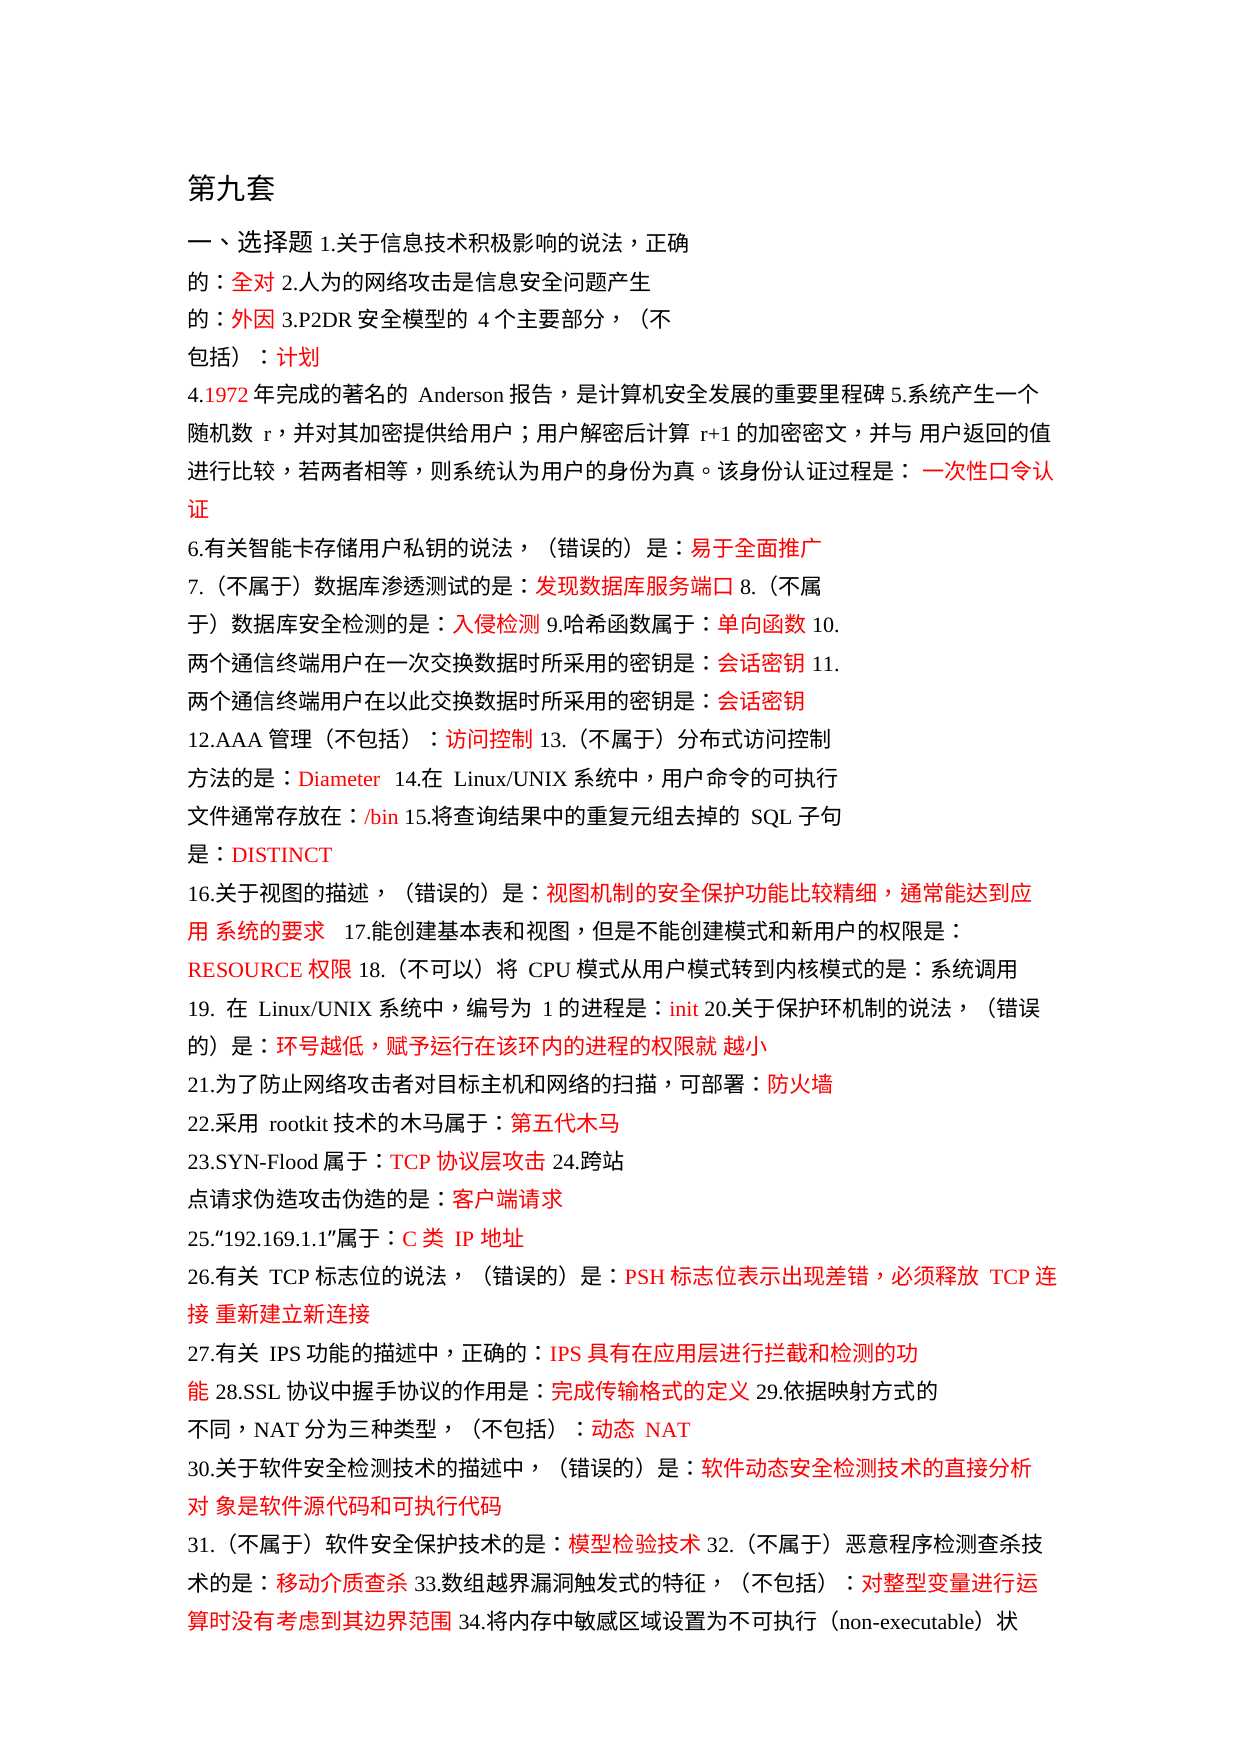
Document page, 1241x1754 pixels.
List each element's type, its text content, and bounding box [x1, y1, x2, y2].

text 23.SYN-Flood 属于：TCP 协议层攻击 24.跨站点请求伪造攻击伪造的是：客户端请求 25.“192.169.1.1”属于：C 类IP 地址 [187, 1146, 642, 1252]
text 6.有关智能卡存储用户私钥的说法，（错误的）是：易于全面推广 7.（不属于）数据库渗透测试的是：发现数据库服务端口 8.（不属于）数据库安全检测的是：入侵检测 9.哈希函数属于：单向函数 10.两个通信终端用户在一次交换数据时所采用的密钥是：会话密钥 11.两个通信终端用户在以此交换数据时所采用的密钥是：会话密钥 12.AAA 管理（不包括）：访问控制 13.（不属于）分布式访问控制方法的是：Diameter 14.在Linux/UNIX 系统中，用户命令的可执行文件通常存放在：/bin 15.将查询结果中的重复元组去掉的SQL 子句是：DISTINCT [187, 533, 844, 869]
text 21.为了防止网络攻击者对目标主机和网络的扫描，可部署：防火墙 22.采用rootkit 技术的木马属于：第五代木马 [187, 1069, 839, 1137]
text 16.关于视图的描述，（错误的）是：视图机制的安全保护功能比较精细，通常能达到应用 系统的要求 17.能创建基本表和视图，但是不能创建模式和新用户的权限是：RESOURCE 权限 18.（不可以）将CPU 模式从用户模式转到内核模式的是：系统调用 [187, 878, 1047, 984]
text 第九套 [187, 168, 1154, 208]
text 4.1972 年完成的著名的Anderson 报告，是计算机安全发展的重要里程碑 5.系统产生一个随机数r，并对其加密提供给用户；用户解密后计算r+1 的加密密文，并与 用户返回的值进行比较，若两者相等，则系统认为用户的身份为真。该身份认证过程是： 一次性口令认证 [187, 379, 1057, 524]
text 19. 在Linux/UNIX 系统中，编号为1 的进程是：init 20.关于保护环机制的说法，（错误的）是：环号越低，赋予运行在该环内的进程的权限就 越小 [187, 993, 1047, 1061]
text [187, 1529, 1060, 1635]
text 一、选择题 1.关于信息技术积极影响的说法，正确的：全对 2.人为的网络攻击是信息安全问题产生的：外因 3.P2DR 安全模型的4 个主要部分，（不包括）：计划 [187, 225, 692, 372]
text 30.关于软件安全检测技术的描述中，（错误的）是：软件动态安全检测技术的直接分析对 象是软件源代码和可执行代码 [187, 1453, 1047, 1521]
text 26.有关TCP 标志位的说法，（错误的）是：PSH 标志位表示出现差错，必须释放TCP 连接 重新建立新连接 [187, 1261, 1063, 1329]
text 27.有关IPS 功能的描述中，正确的：IPS 具有在应用层进行拦截和检测的功能 28.SSL 协议中握手协议的作用是：完成传输格式的定义 29.依据映射方式的不同，NAT 分为三种类型，（不包括）：动态NAT [187, 1338, 940, 1444]
